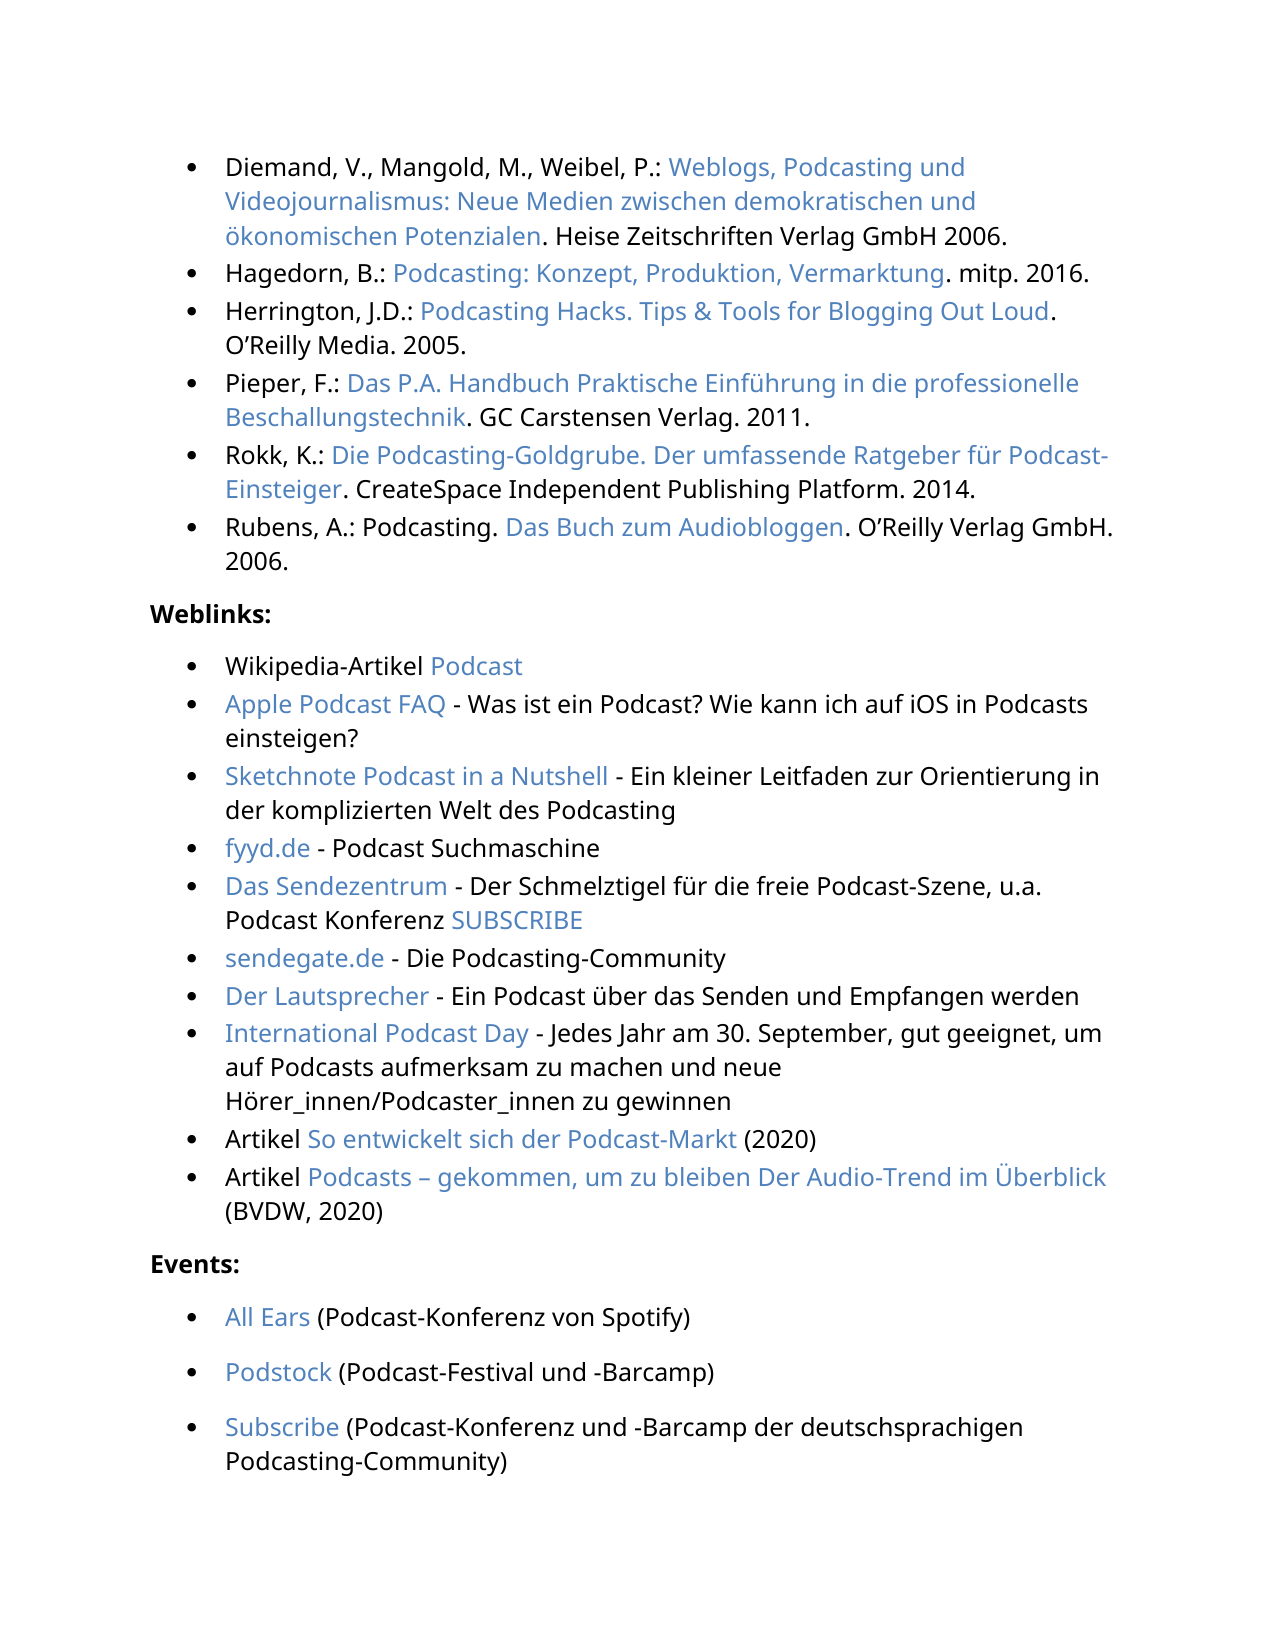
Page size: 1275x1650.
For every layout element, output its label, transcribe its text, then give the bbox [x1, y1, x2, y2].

list International Podcast Day - Jedes Jahr am 30. September, gut geeignet, um auf Podcasts aufmerksam zu machen und neue Hörer_innen/Podcaster_innen zu gewinnen [187, 1016, 1125, 1118]
list Subscribe (Podcast-Konferenz und -Barcamp der deutschsprachigen Podcasting-Community) [187, 1409, 1125, 1477]
list Das Sendezentrum - Der Schmelztigel für die freie Podcast-Szene, u.a. Podcast Konferenz SUBSCRIBE [187, 868, 1125, 937]
list Wikipedia-Artikel Podcast [187, 649, 1125, 683]
list Rubens, A.: Podcasting. Das Buch zum Audiobloggen. O’Reilly Verlag GmbH. 2006. [187, 509, 1125, 577]
list Apple Podcast FAQ - Was ist ein Podcast? Wie kann ich auf iOS in Podcasts einsteigen? [187, 687, 1125, 755]
list All Ears (Podcast-Konferenz von Spotify) [187, 1299, 1125, 1333]
list Diemand, V., Mangold, M., Weibel, P.: Weblogs, Podcasting und Videojournalismus: Neue Medien zwischen demokratischen und ökonomischen Potenzialen. Heise Zeitschriften Verlag GmbH 2006. [187, 150, 1125, 252]
list Podstock (Podcast-Festival und -Barcamp) [187, 1354, 1125, 1388]
list Artikel Podcasts – gekommen, um zu bleiben Der Audio-Trend im Überblick (BVDW, 2020) [187, 1160, 1125, 1228]
list Artikel So entwickelt sich der Podcast-Markt (2020) [187, 1122, 1125, 1156]
list sendegate.de - Die Podcasting-Community [187, 940, 1125, 974]
list Herrington, J.D.: Podcasting Hacks. Tips & Tools for Blogging Out Loud. O’Reilly Media. 2005. [187, 294, 1125, 362]
text Weblinks: [150, 596, 1125, 630]
list Rokk, K.: Die Podcasting-Goldgrube. Der umfassende Ratgeber für Podcast-Einsteiger. CreateSpace Independent Publishing Platform. 2014. [187, 437, 1125, 506]
list Der Lautsprecher - Ein Podcast über das Senden und Empfangen werden [187, 978, 1125, 1012]
text Events: [150, 1247, 1125, 1281]
list Hagedorn, B.: Podcasting: Konzept, Produktion, Vermarktung. mitp. 2016. [187, 256, 1125, 290]
list fyyd.de - Podcast Suchmaschine [187, 831, 1125, 865]
list Pieper, F.: Das P.A. Handbuch Praktische Einführung in die professionelle Beschallungstechnik. GC Carstensen Verlag. 2011. [187, 366, 1125, 434]
list Sketchnote Podcast in a Nutshell - Ein kleiner Leitfaden zur Orientierung in der komplizierten Welt des Podcasting [187, 759, 1125, 827]
